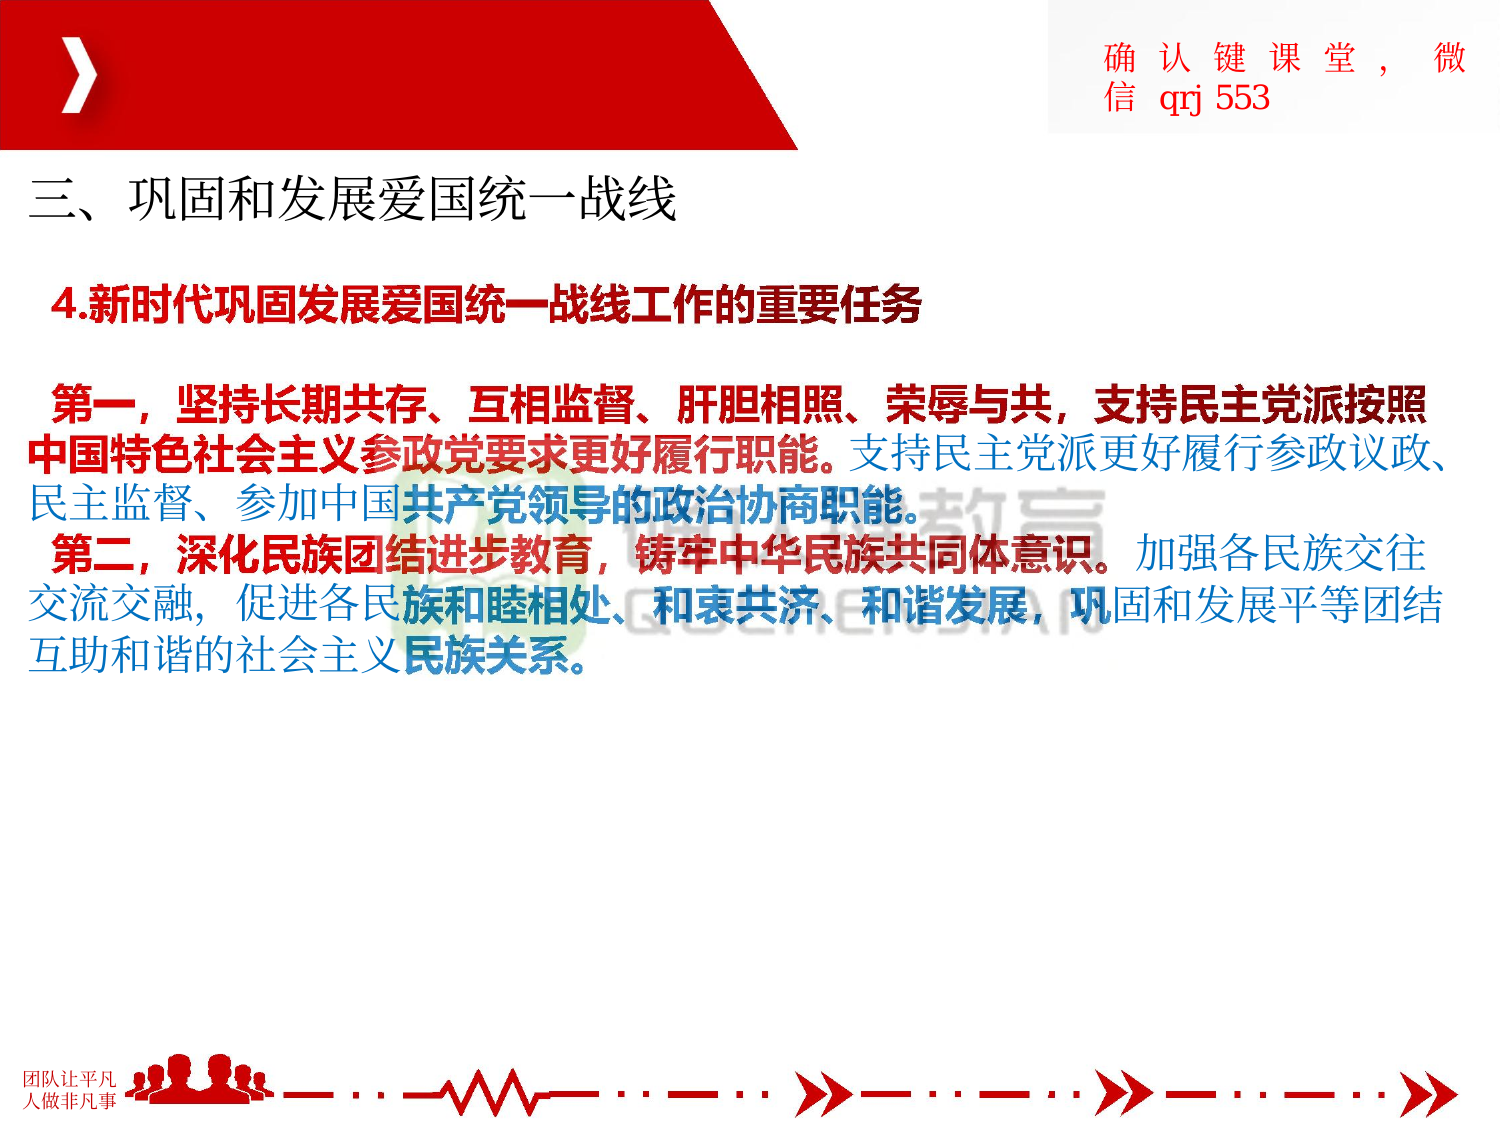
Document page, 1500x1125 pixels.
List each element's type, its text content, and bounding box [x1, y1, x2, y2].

text 团队让平凡 [23, 1071, 142, 1090]
text 加强各民族交往 [1135, 525, 1470, 580]
text 人做非凡事 [23, 1094, 142, 1113]
text 确 认 键 课 堂 ， 微 信 qrj 553 [1104, 40, 1500, 117]
text 支持民主党派更好履行参政议政、 [848, 425, 1500, 480]
text 固和发展平等团结 [1111, 580, 1470, 630]
text 三、巩固和发展爱国统一战线 [27, 164, 702, 230]
text 互助和谐的社会主义 [27, 630, 428, 680]
text 交流交融，促进各民 [27, 575, 428, 630]
picture [0, 0, 1500, 1125]
text 民主监督、参加中国 [27, 475, 428, 530]
